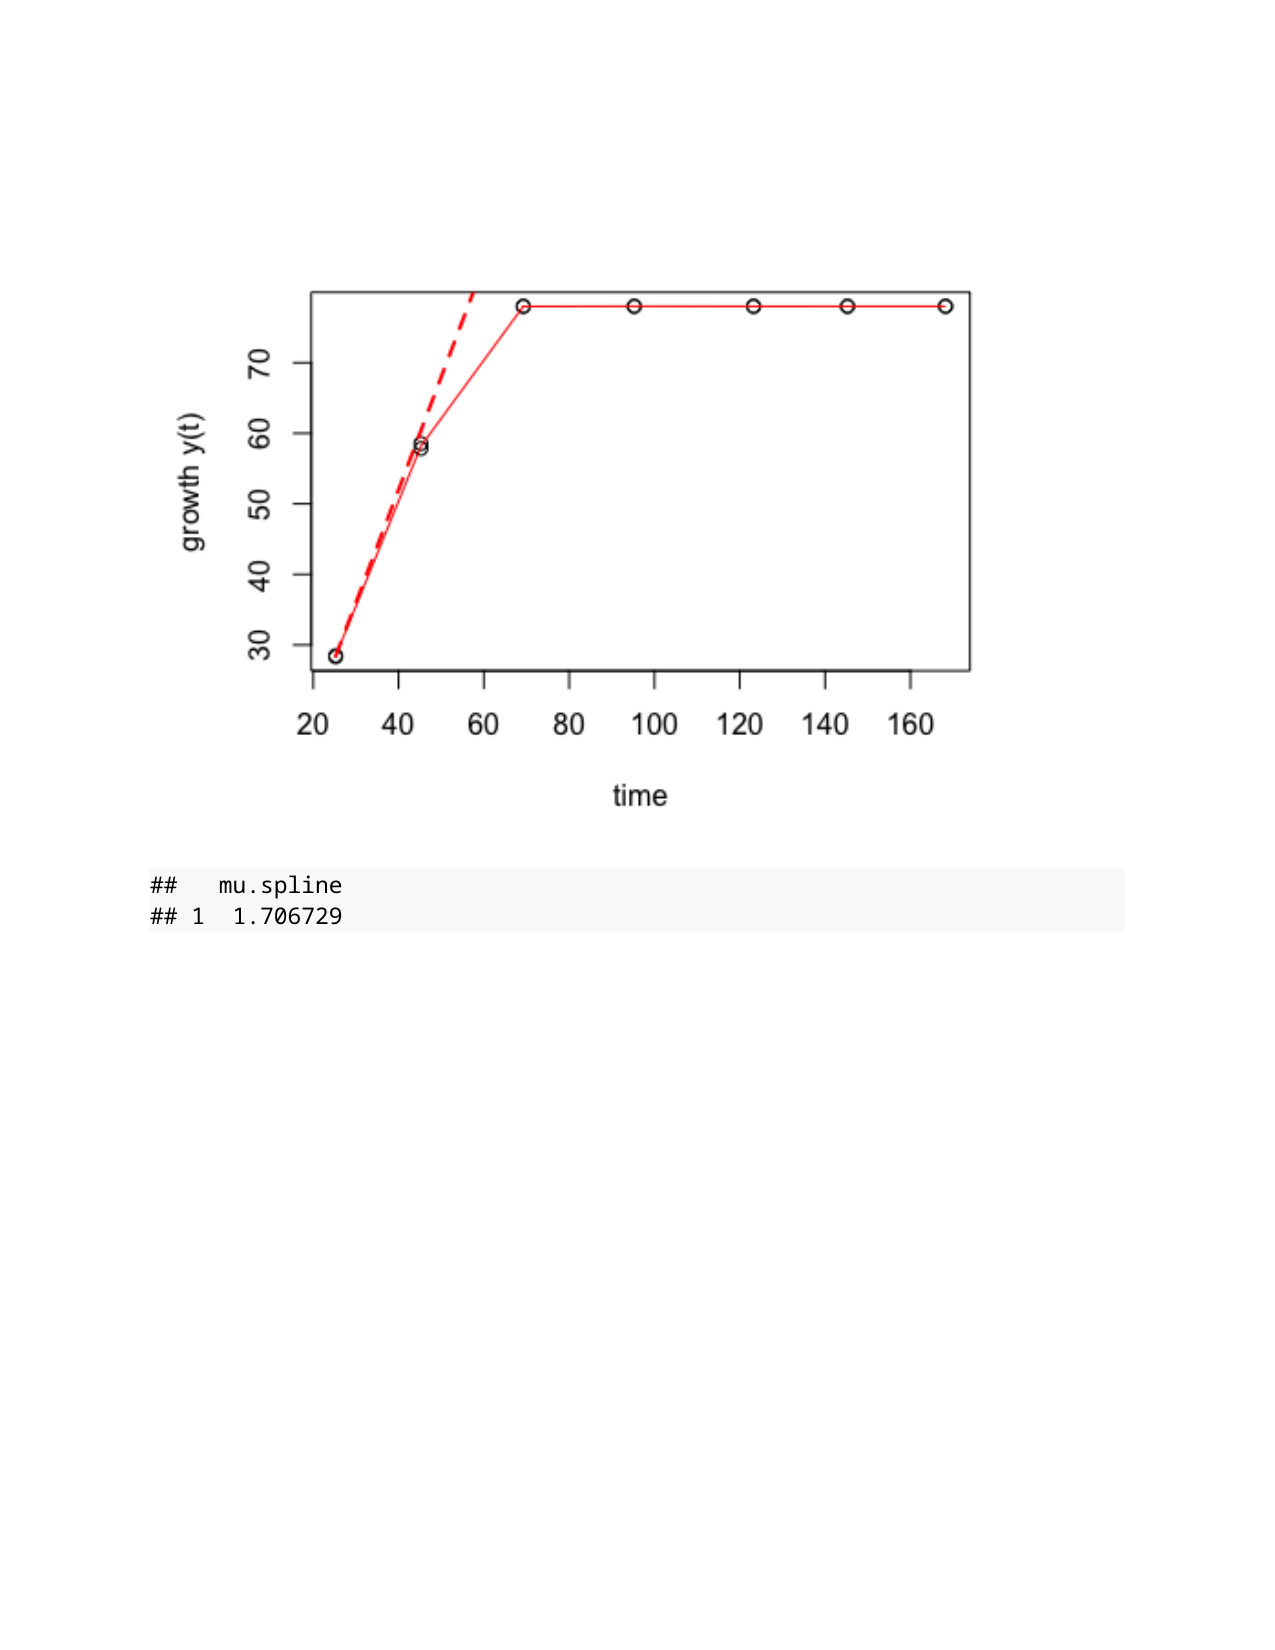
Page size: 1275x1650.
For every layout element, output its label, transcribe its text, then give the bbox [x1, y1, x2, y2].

picture [168, 150, 1044, 850]
text ## mu.spline ## 1 1.706729 [150, 869, 1125, 931]
